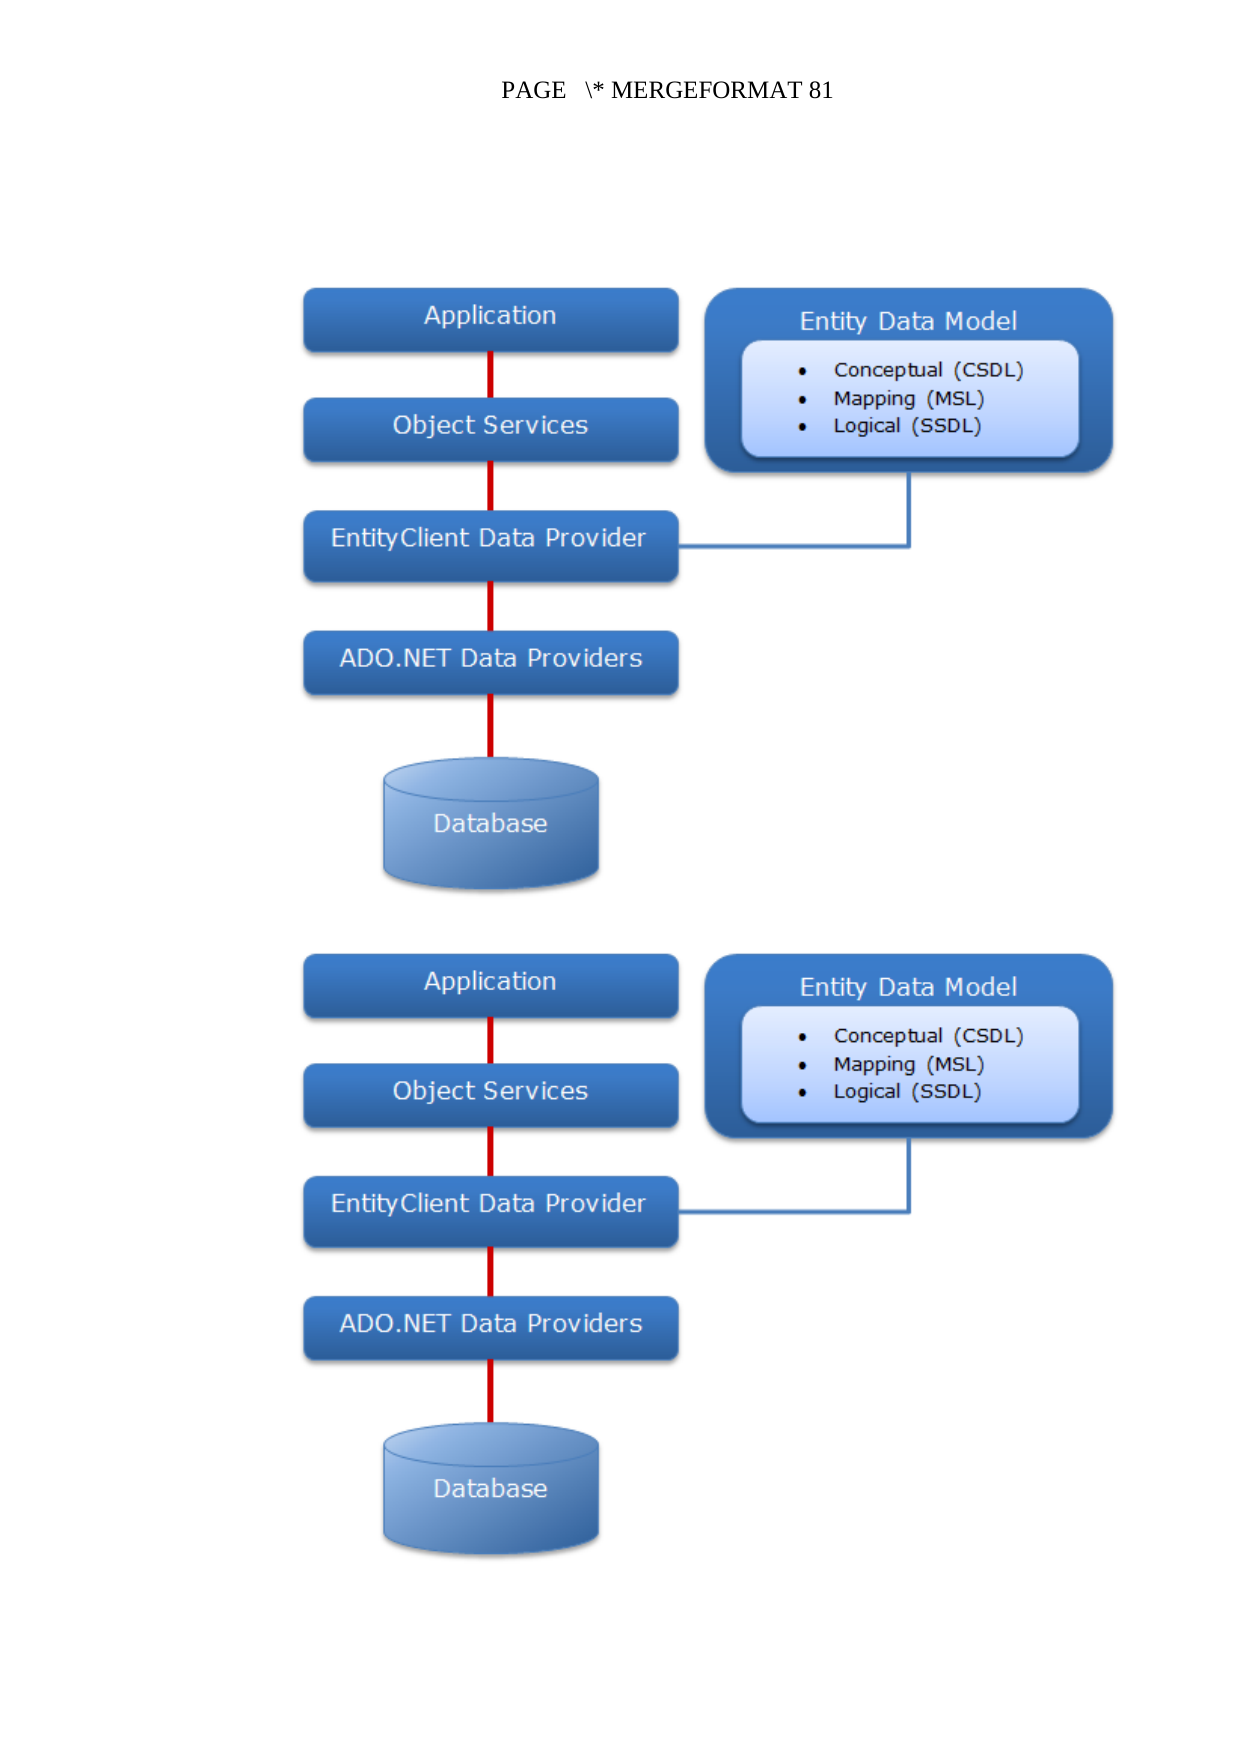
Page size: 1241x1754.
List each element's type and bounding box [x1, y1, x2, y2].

picture [281, 924, 1139, 1577]
picture [281, 259, 1139, 912]
